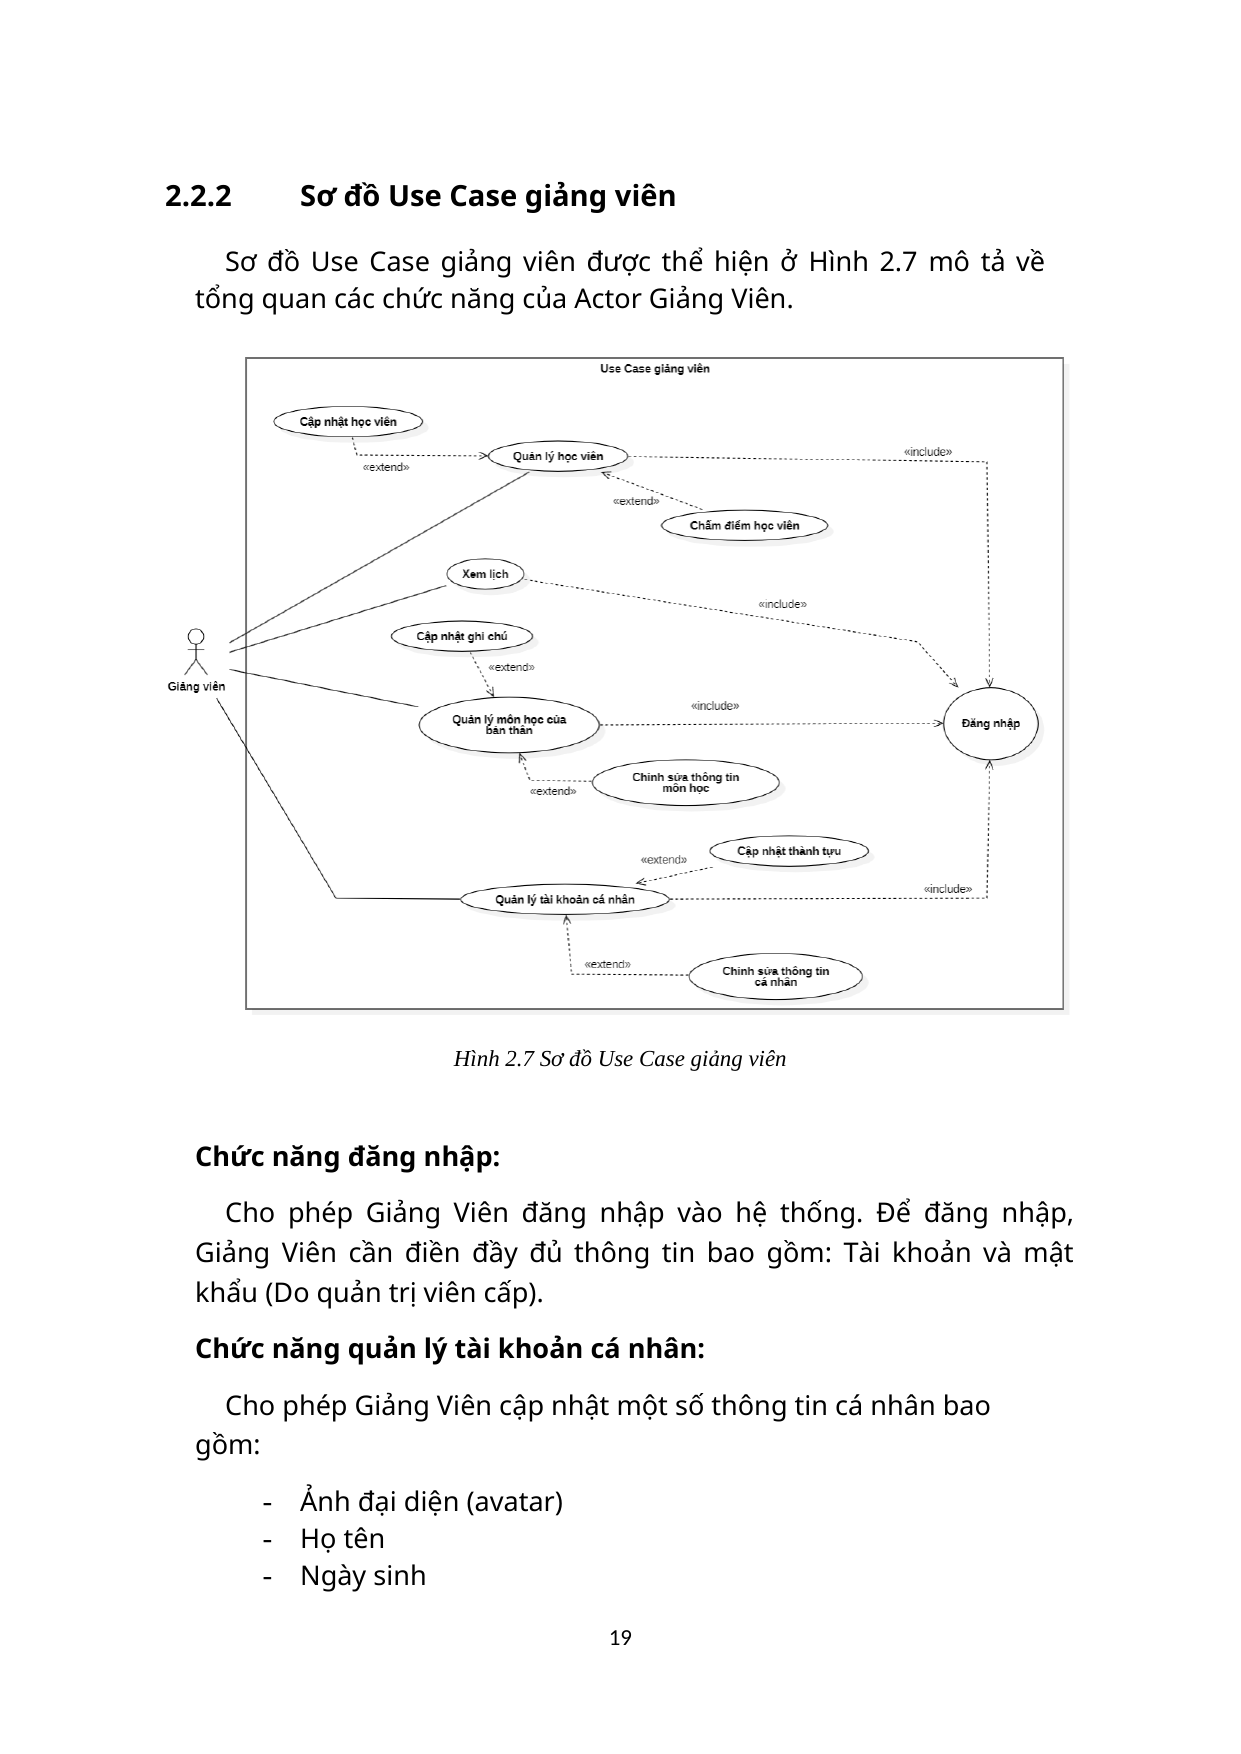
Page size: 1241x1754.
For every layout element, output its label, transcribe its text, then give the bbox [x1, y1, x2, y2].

list Họ tên [262, 1519, 1045, 1556]
text Cho phép Giảng Viên cập nhật một số thông tin cá nhân bao gồm: [195, 1386, 1045, 1463]
text Chức năng đăng nhập: [195, 1137, 1075, 1174]
picture [161, 346, 1079, 1024]
text Chức năng quản lý tài khoản cá nhân: [195, 1329, 1075, 1366]
subtitle Sơ đồ Use Case giảng viên [165, 175, 1090, 215]
list Ảnh đại diện (avatar) [262, 1482, 1045, 1519]
text Cho phép Giảng Viên đăng nhập vào hệ thống. Để đăng nhập, Giảng Viên cần điền đầy đủ thông tin bao gồm: Tài khoản và mật khẩu (Do quản trị viên cấp). [195, 1193, 1075, 1310]
list Ngày sinh [262, 1556, 1045, 1593]
